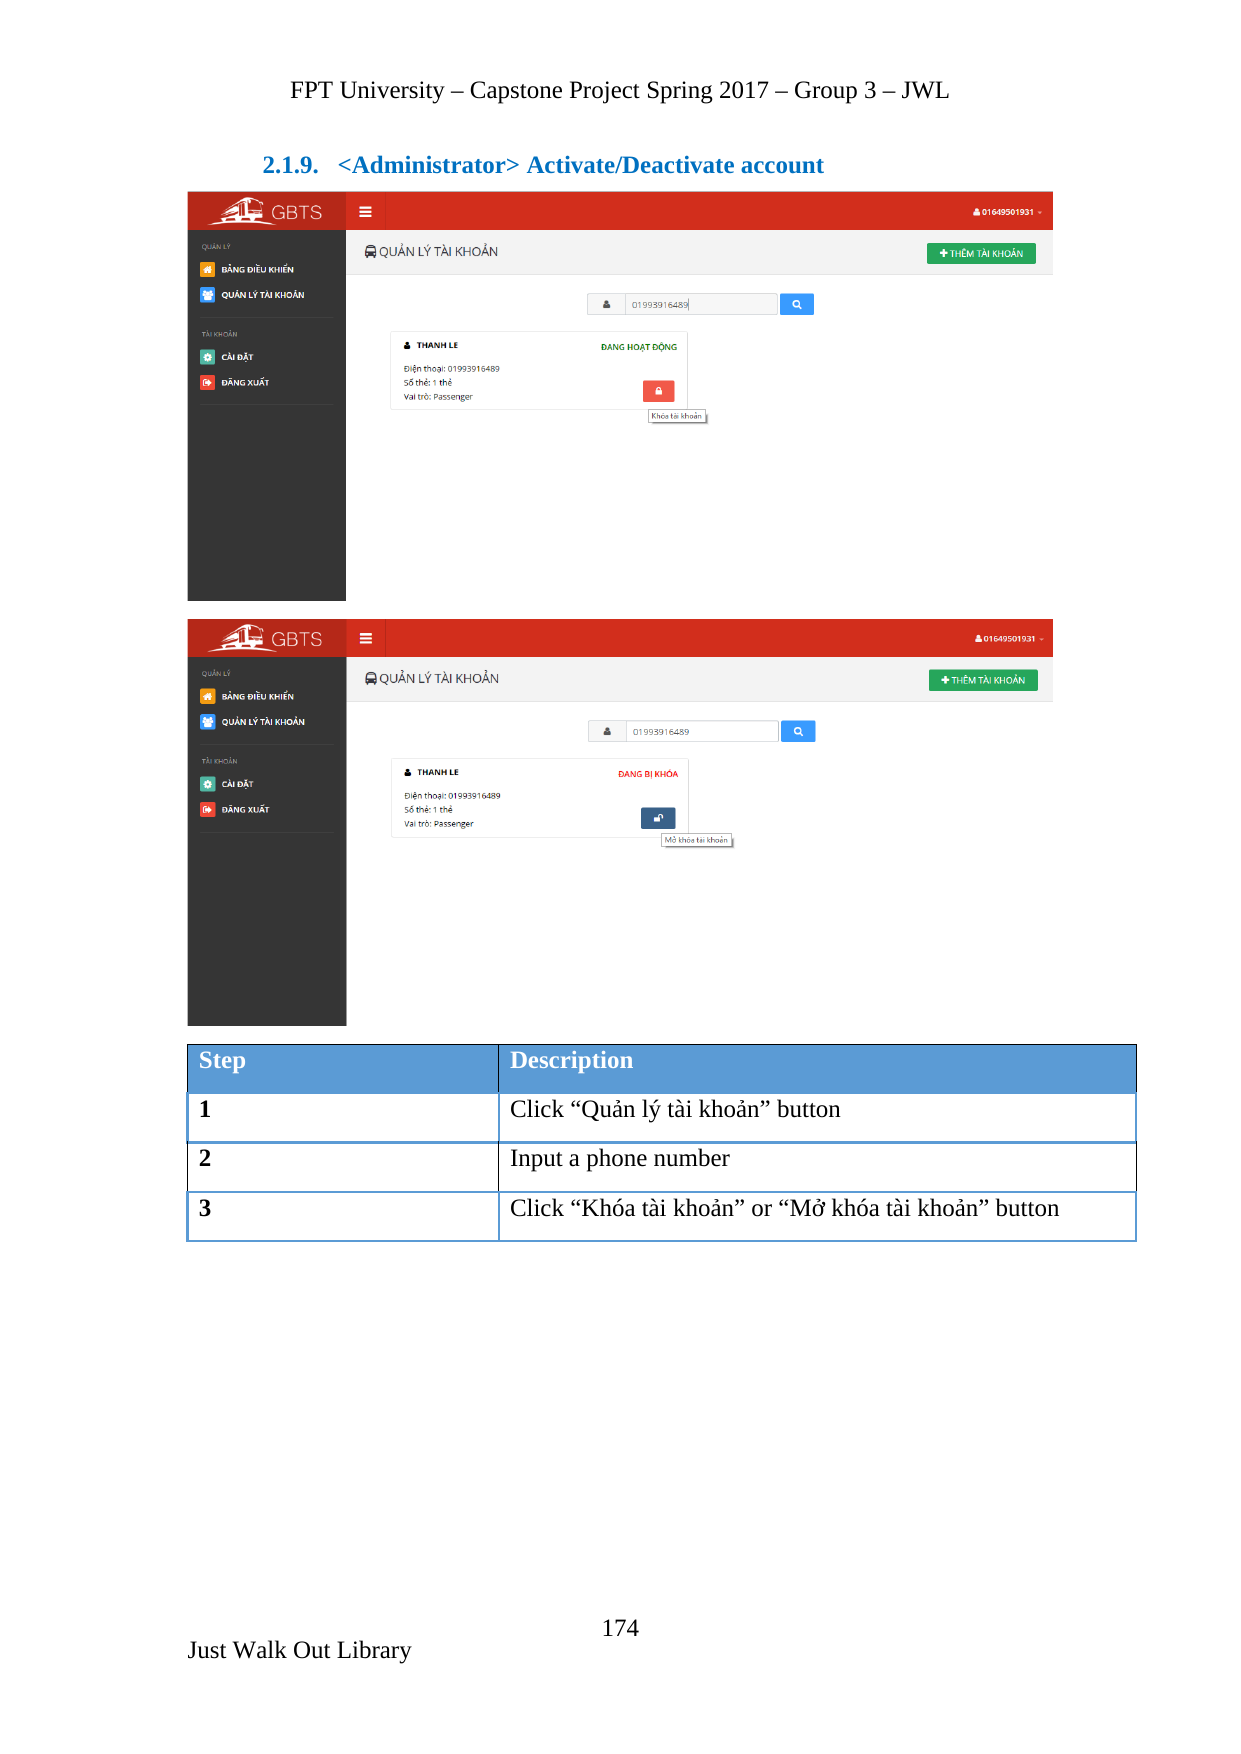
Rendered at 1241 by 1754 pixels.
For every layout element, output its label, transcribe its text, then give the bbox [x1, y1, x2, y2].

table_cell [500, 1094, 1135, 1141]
picture [187, 191, 1053, 601]
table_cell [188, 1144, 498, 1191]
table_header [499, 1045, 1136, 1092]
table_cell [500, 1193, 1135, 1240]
picture [187, 619, 1053, 1026]
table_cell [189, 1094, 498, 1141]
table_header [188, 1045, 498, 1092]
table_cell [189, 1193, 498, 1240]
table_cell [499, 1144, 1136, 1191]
text <Administrator> Activate/Deactivate account [262, 150, 1053, 179]
